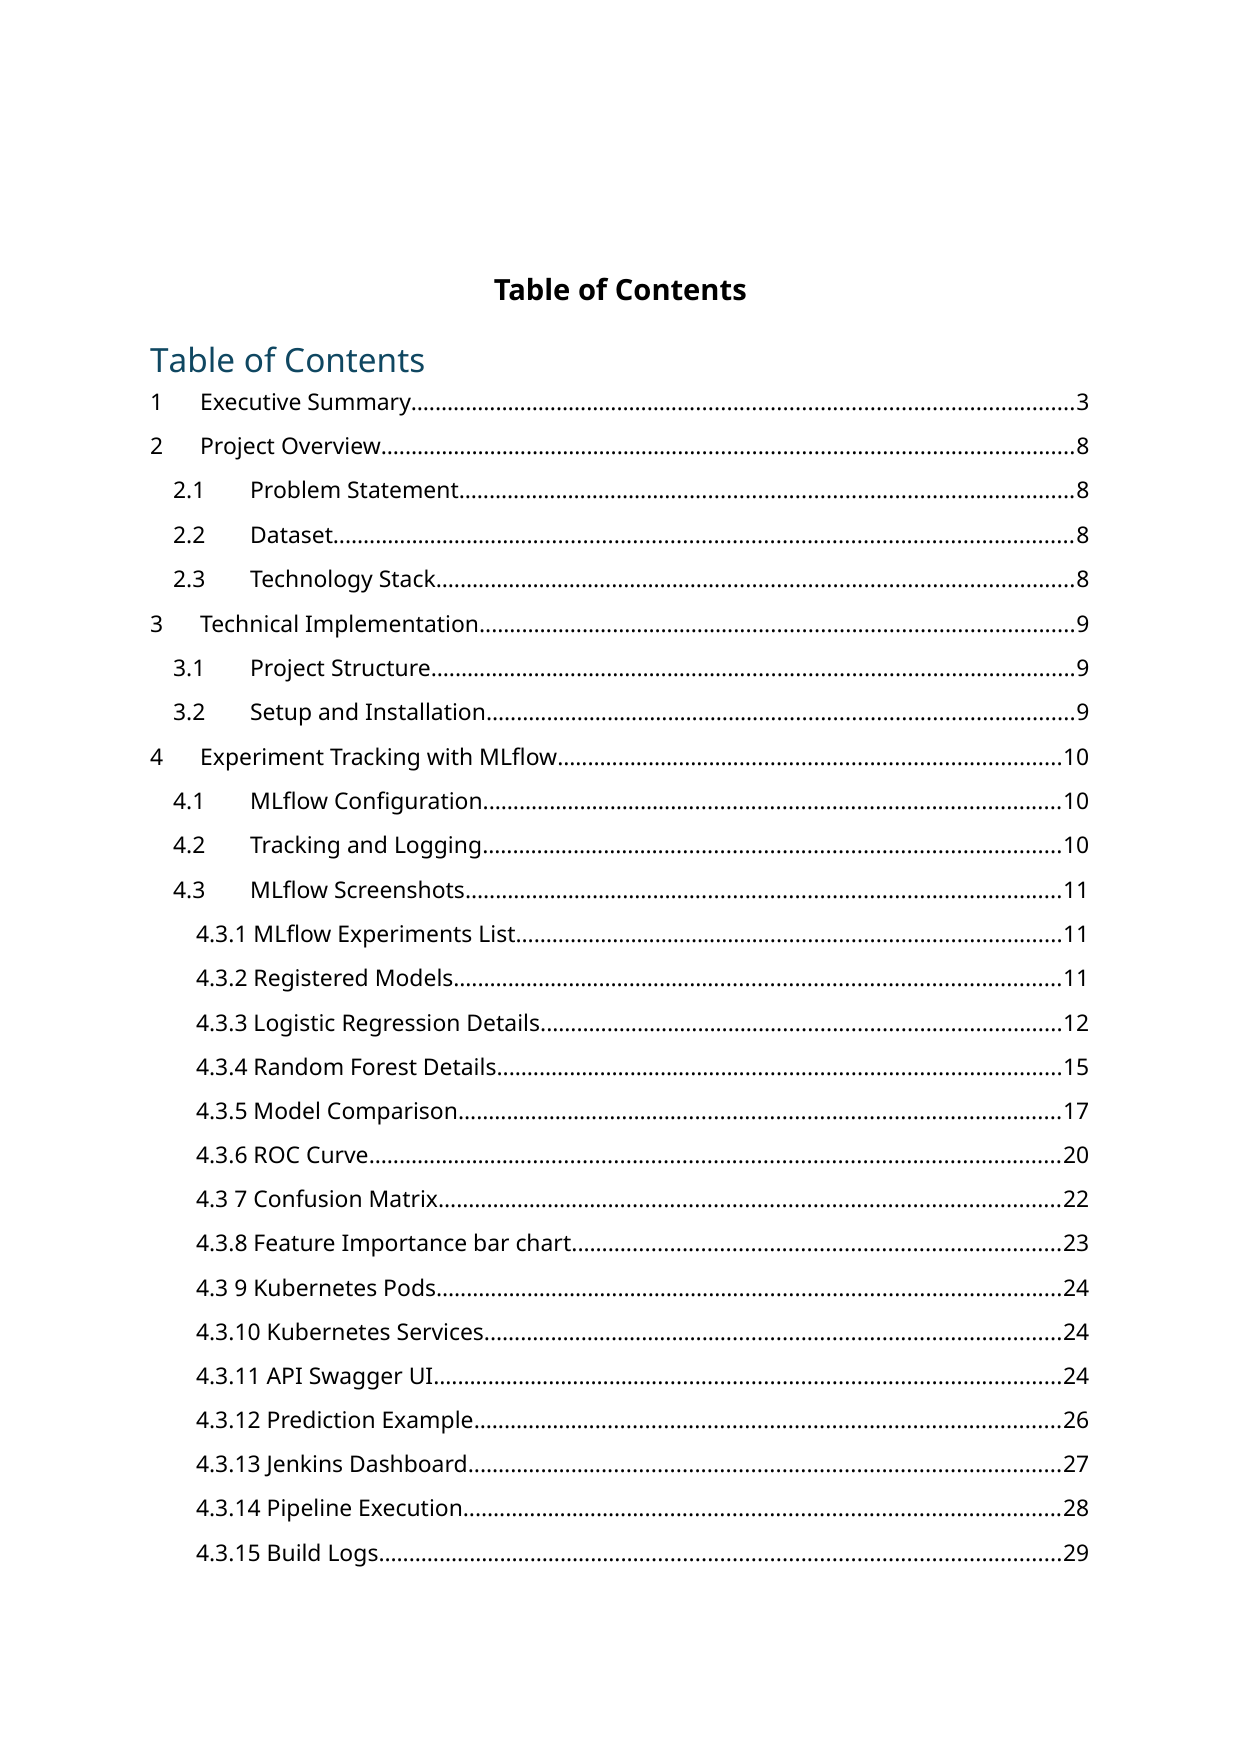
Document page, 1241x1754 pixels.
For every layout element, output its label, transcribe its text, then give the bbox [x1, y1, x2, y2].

text Table of Contents [150, 269, 1090, 309]
